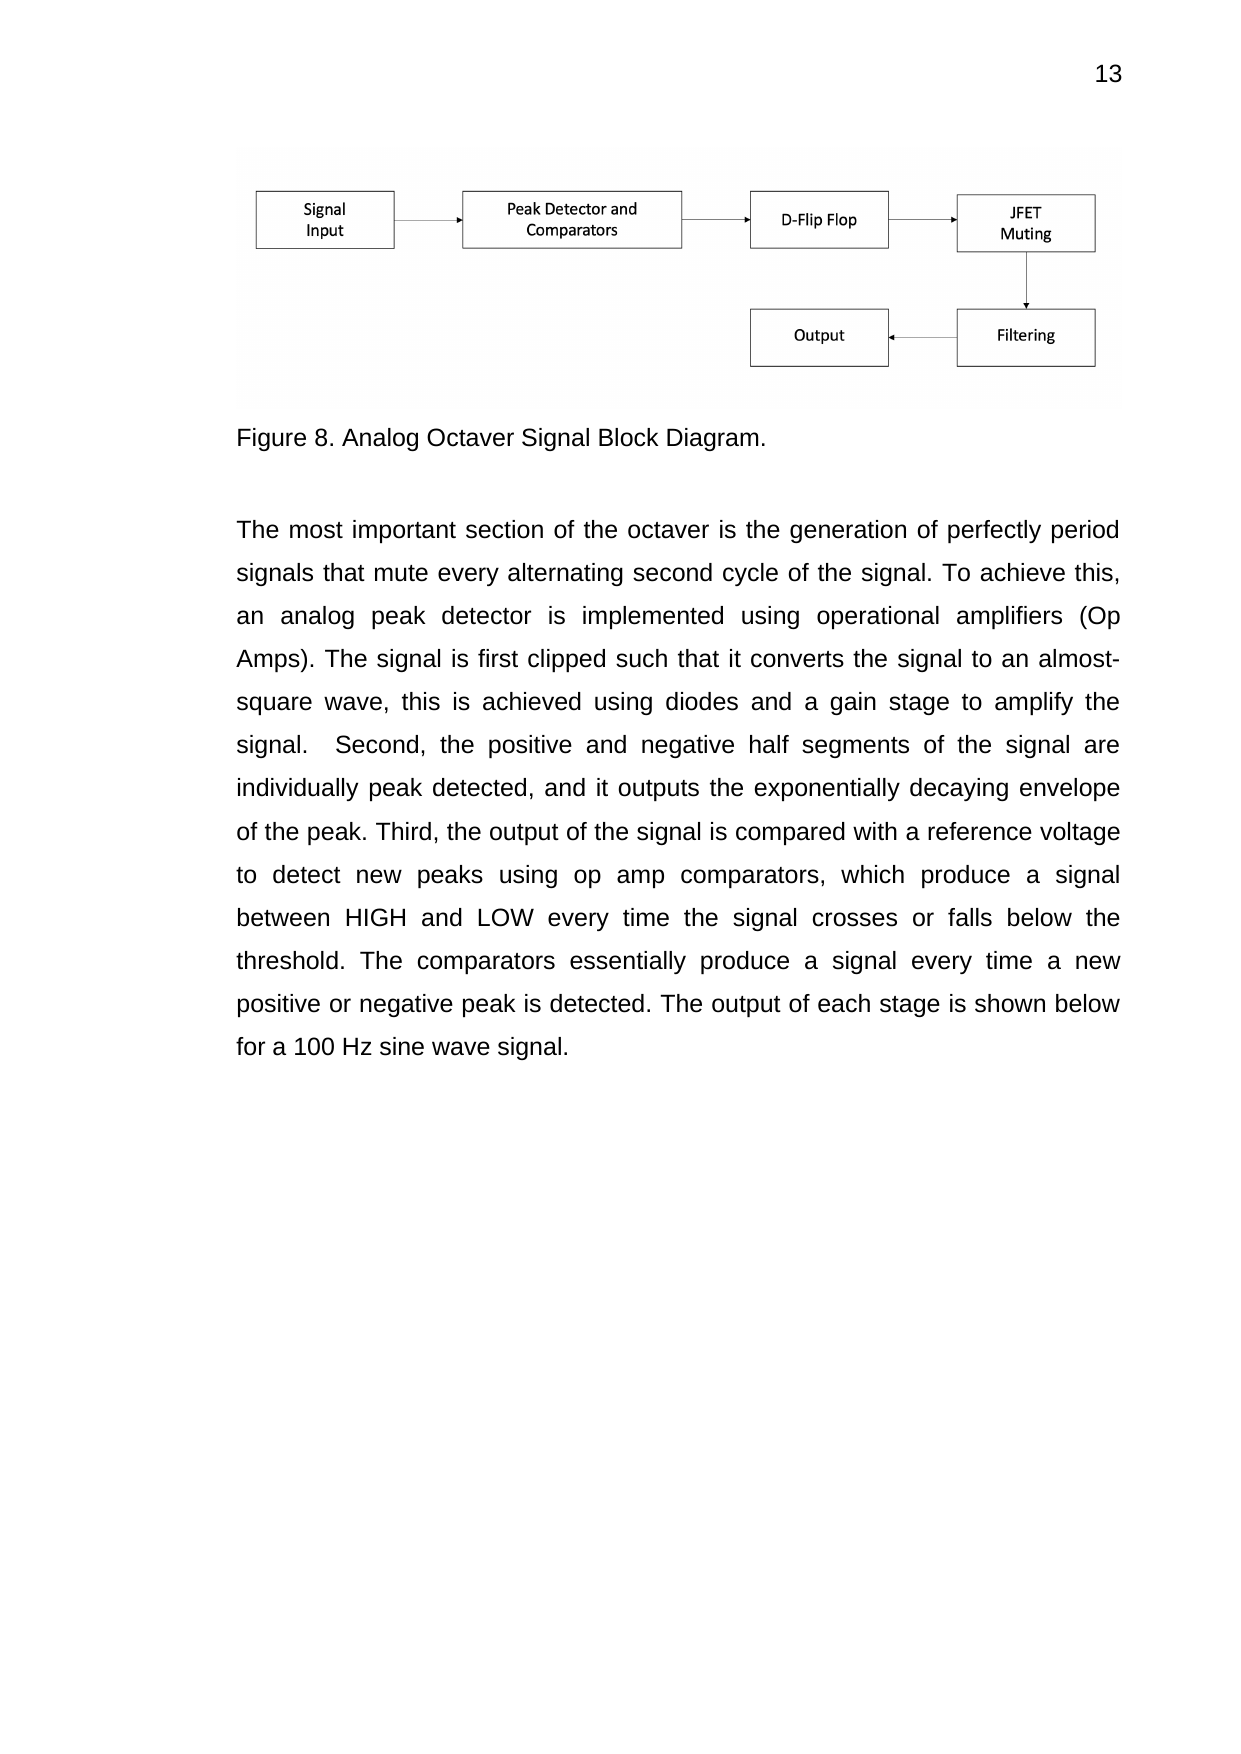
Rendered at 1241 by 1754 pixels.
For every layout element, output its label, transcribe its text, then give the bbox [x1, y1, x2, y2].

picture [236, 147, 1123, 409]
text Figure 8. Analog Octaver Signal Block Diagram. [236, 423, 1122, 452]
text The most important section of the octaver is the generation of perfectly period signals that mute every alternating second cycle of the signal. To achieve this, an analog peak detector is implemented using operational amplifiers (Op Amps). The signal is first clipped such that it converts the signal to an almost-square wave, this is achieved using diodes and a gain stage to amplify the signal. Second, the positive and negative half segments of the signal are individually peak detected, and it outputs the exponentially decaying envelope of the peak. Third, the output of the signal is compared with a reference voltage to detect new peaks using op amp comparators, which produce a signal between HIGH and LOW every time the signal crosses or falls below the threshold. The comparators essentially produce a signal every time a new positive or negative peak is detected. The output of each stage is shown below for a 100 Hz sine wave signal. [236, 515, 1122, 1061]
